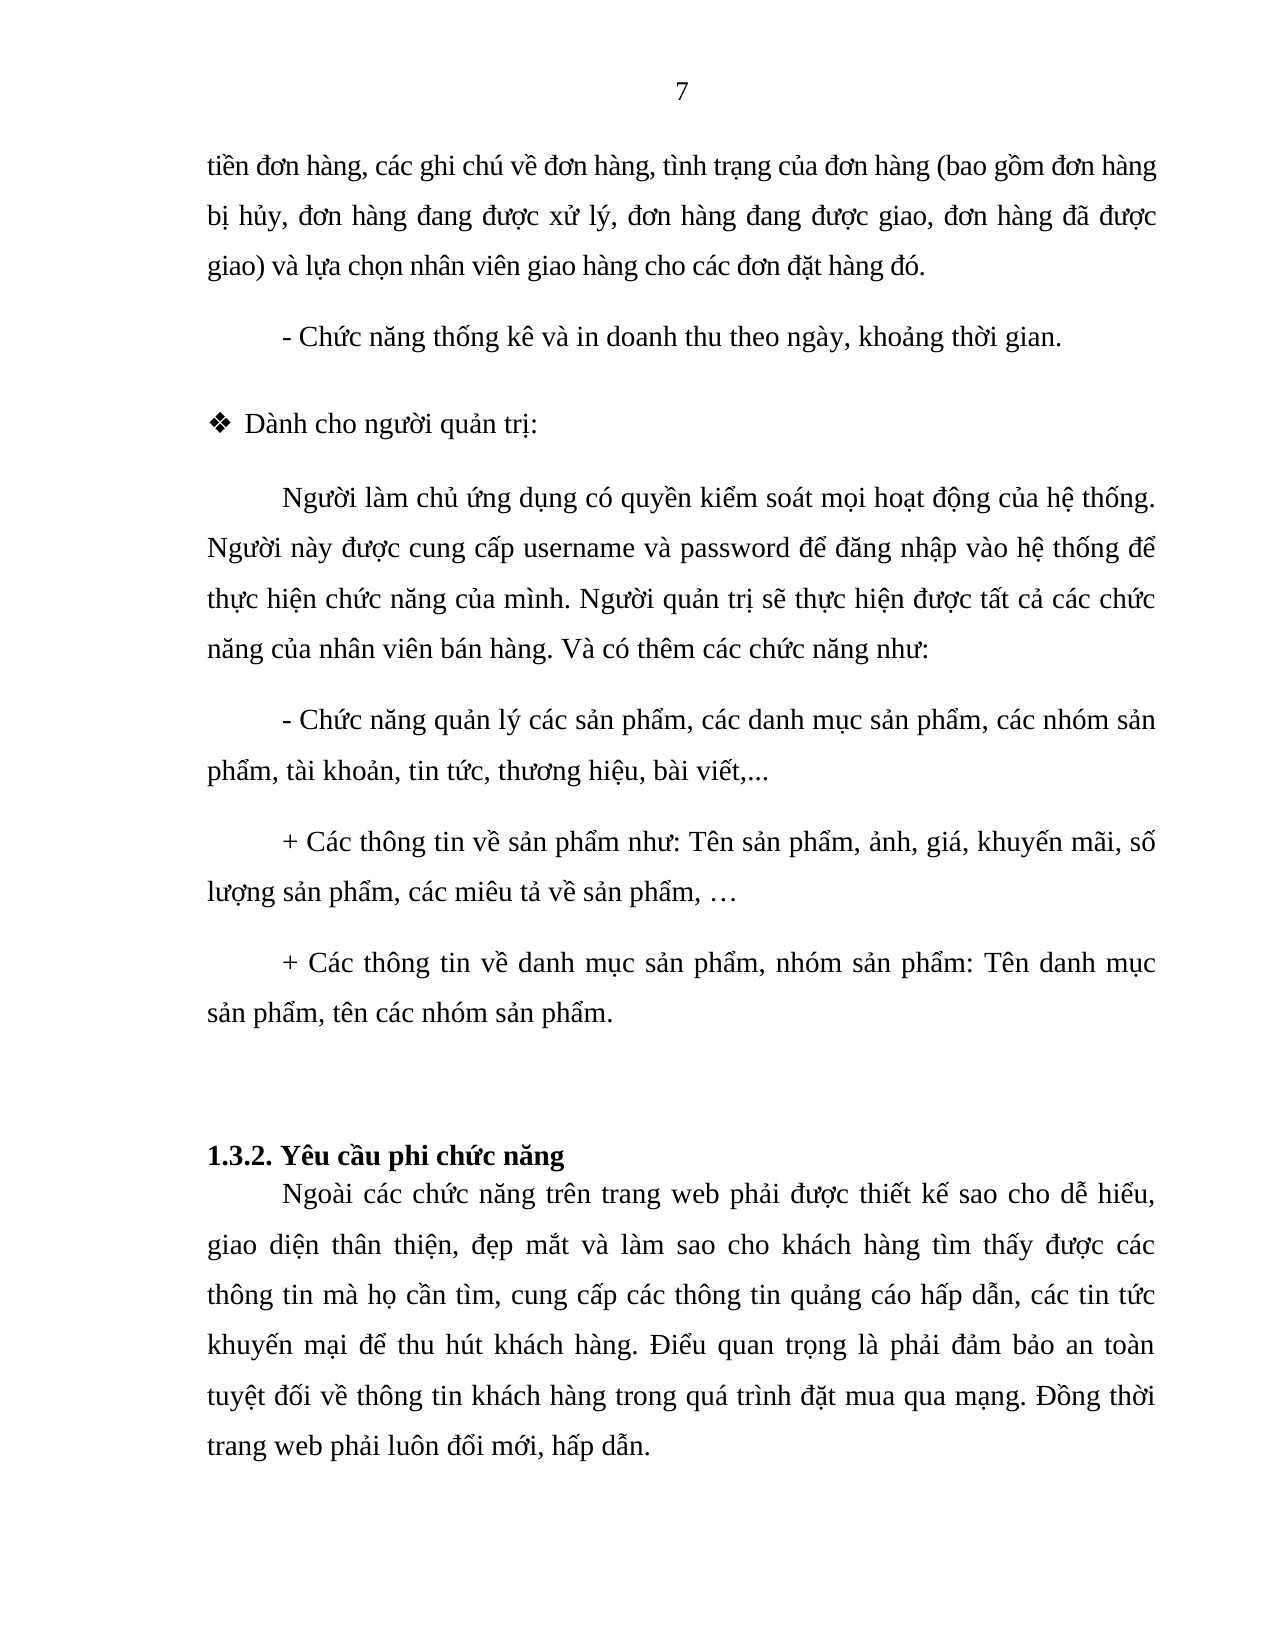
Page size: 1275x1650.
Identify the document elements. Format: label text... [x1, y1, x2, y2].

text - Chức năng thống kê và in doanh thu theo ngày, khoảng thời gian. [207, 319, 1157, 353]
text Ngoài các chức năng trên trang web phải được thiết kế sao cho dễ hiểu, giao diện thân thiện, đẹp mắt và làm sao cho khách hàng tìm thấy được các thông tin mà họ cần tìm, cung cấp các thông tin quảng cáo hấp dẫn, các tin tức khuyến mại để thu hút khách hàng. Điểu quan trọng là phải đảm bảo an toàn tuyệt đối về thông tin khách hàng trong quá trình đặt mua qua mạng. Đồng thời trang web phải luôn đổi mới, hấp dẫn. [207, 1176, 1157, 1462]
text - Chức năng quản lý các sản phẩm, các danh mục sản phẩm, các nhóm sản phẩm, tài khoản, tin tức, thương hiệu, bài viết,... [207, 702, 1157, 786]
list Dành cho người quản trị: [207, 391, 1157, 450]
text Người làm chủ ứng dụng có quyền kiểm soát mọi hoạt động của hệ thống. Người này được cung cấp username và password để đăng nhập vào hệ thống để thực hiện chức năng của mình. Người quản trị sẽ thực hiện được tất cả các chức năng của nhân viên bán hàng. Và có thêm các chức năng như: [207, 480, 1157, 665]
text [207, 148, 1157, 282]
subtitle 1.3.2. Yêu cầu phi chức năng [207, 1138, 1010, 1171]
text + Các thông tin về sản phẩm như: Tên sản phẩm, ảnh, giá, khuyến mãi, số lượng sản phẩm, các miêu tả về sản phẩm, … [207, 824, 1157, 908]
text + Các thông tin về danh mục sản phẩm, nhóm sản phẩm: Tên danh mục sản phẩm, tên các nhóm sản phẩm. [207, 945, 1157, 1029]
